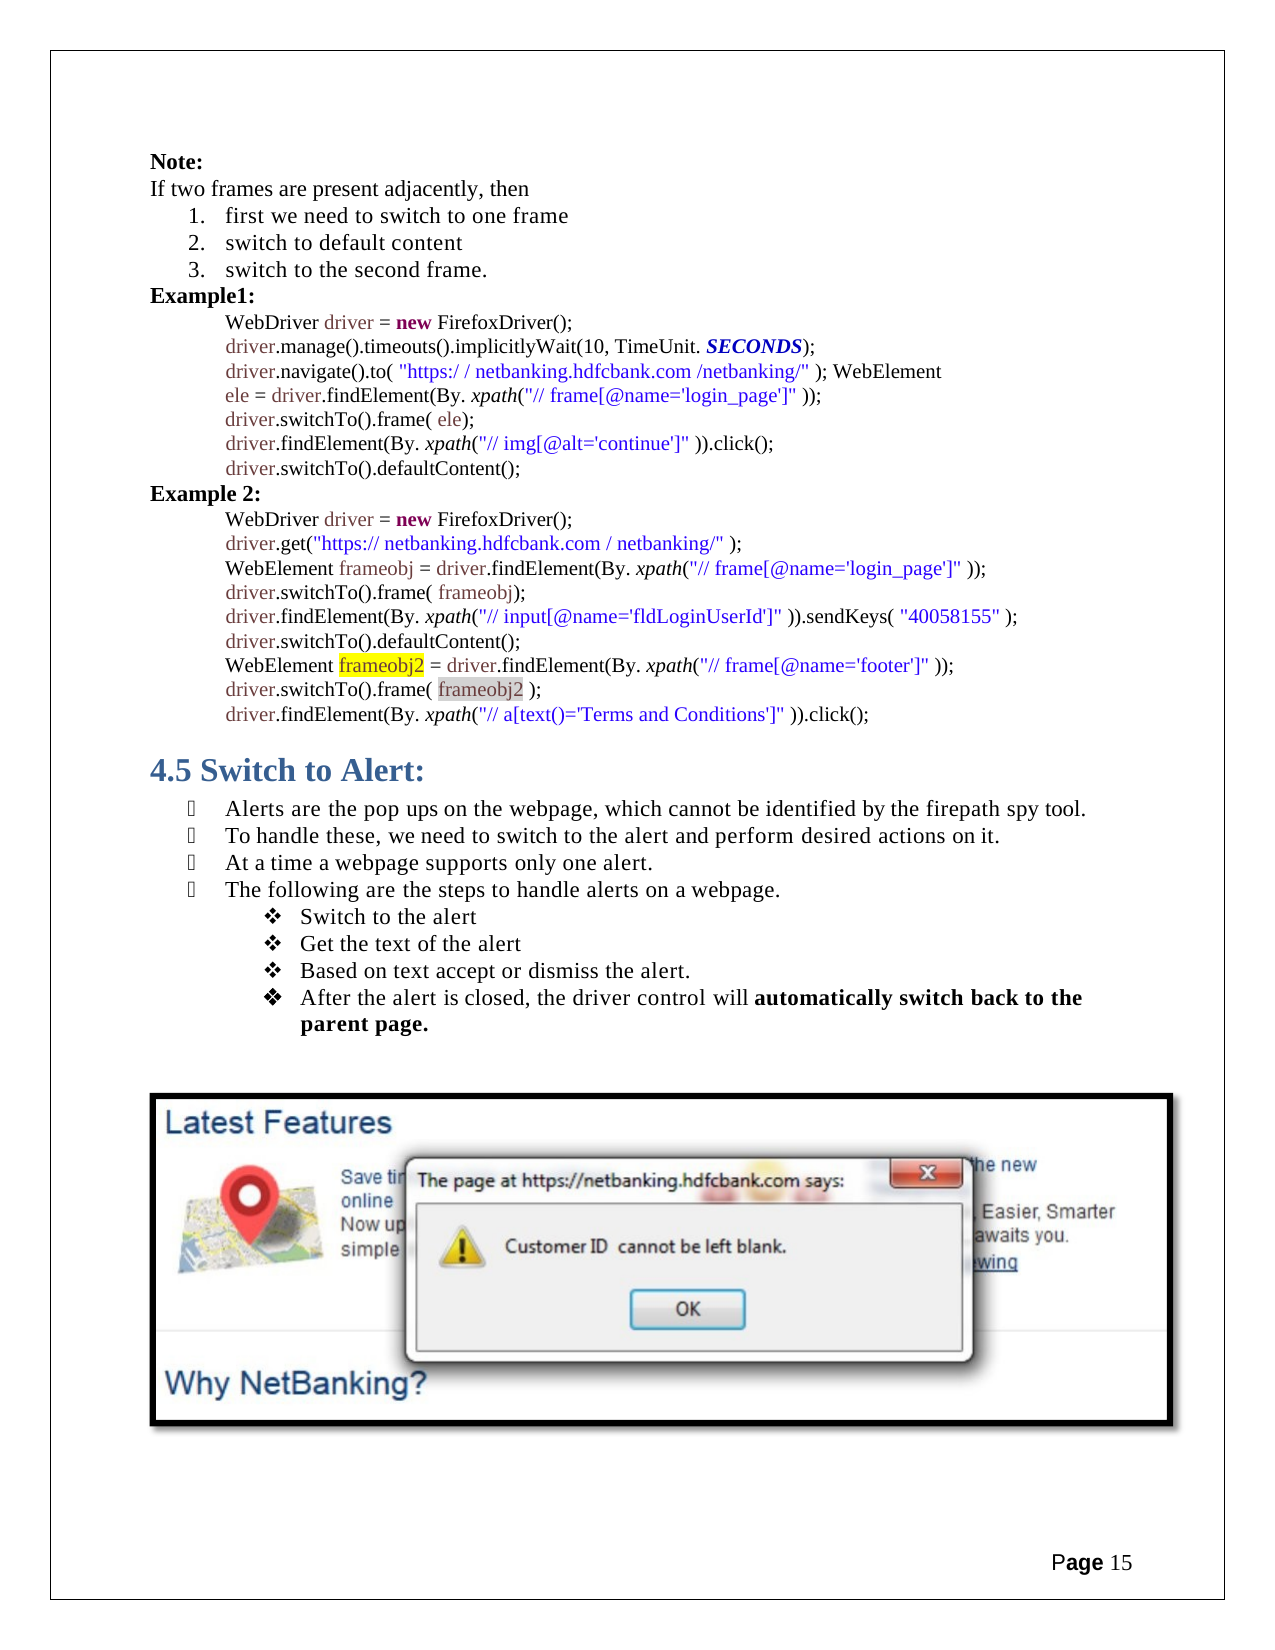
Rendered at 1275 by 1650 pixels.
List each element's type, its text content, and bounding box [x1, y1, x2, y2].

list first we need to switch to one frame [188, 202, 1223, 228]
picture [147, 1090, 1186, 1437]
list At a time a webpage supports only one alert. [187, 849, 1223, 876]
subtitle Switch to Alert: [150, 751, 1223, 789]
text WebElement frameobj2 = driver.findElement(By. xpath("// frame[@name='footer']" )); driver.switchTo().frame( frameobj2 ); [225, 653, 1067, 701]
text driver.findElement(By. xpath("// input[@name='fldLoginUserId']" )).sendKeys( "40058155" ); driver.switchTo().defaultContent(); [225, 604, 1223, 653]
text driver.findElement(By. xpath("// img[@alt='continue']" )).click(); driver.switchTo().defaultContent(); [225, 431, 1067, 480]
list Alerts are the pop ups on the webpage, which cannot be identified by the firepath spy tool. [187, 795, 1223, 822]
text WebDriver driver = new FirefoxDriver(); [225, 507, 1223, 531]
text WebElement frameobj = driver.findElement(By. xpath("// frame[@name='login_page']" )); driver.switchTo().frame( frameobj); [225, 556, 1067, 604]
text WebDriver driver = new FirefoxDriver(); [225, 309, 1223, 334]
list After the alert is closed, the driver control will automatically switch back to the parent page. [262, 983, 1087, 1036]
text Example1: [150, 283, 1223, 309]
text Note: [150, 148, 1223, 175]
text Example 2: [150, 480, 1223, 506]
list The following are the steps to handle alerts on a webpage. [187, 876, 1223, 902]
text driver.manage().timeouts().implicitlyWait(10, TimeUnit. SECONDS); [225, 334, 1223, 358]
list switch to default content [188, 229, 1223, 255]
text If two frames are present adjacently, then [150, 175, 1223, 201]
list Switch to the alert [262, 903, 1223, 929]
text driver.navigate().to( "https:/ / netbanking.hdfcbank.com /netbanking/" ); WebElement ele = driver.findElement(By. xpath("// frame[@name='login_page']" )); driver.switchTo().frame( ele); [225, 358, 964, 431]
list Based on text accept or dismiss the alert. [262, 957, 1223, 983]
text driver.get("https:// netbanking.hdfcbank.com / netbanking/" ); [225, 531, 1223, 555]
list To handle these, we need to switch to the alert and perform desired actions on it. [187, 822, 1223, 848]
list switch to the second frame. [188, 256, 1223, 282]
text driver.findElement(By. xpath("// a[text()='Terms and Conditions']" )).click(); [225, 701, 1223, 726]
list Get the text of the alert [262, 930, 1223, 956]
